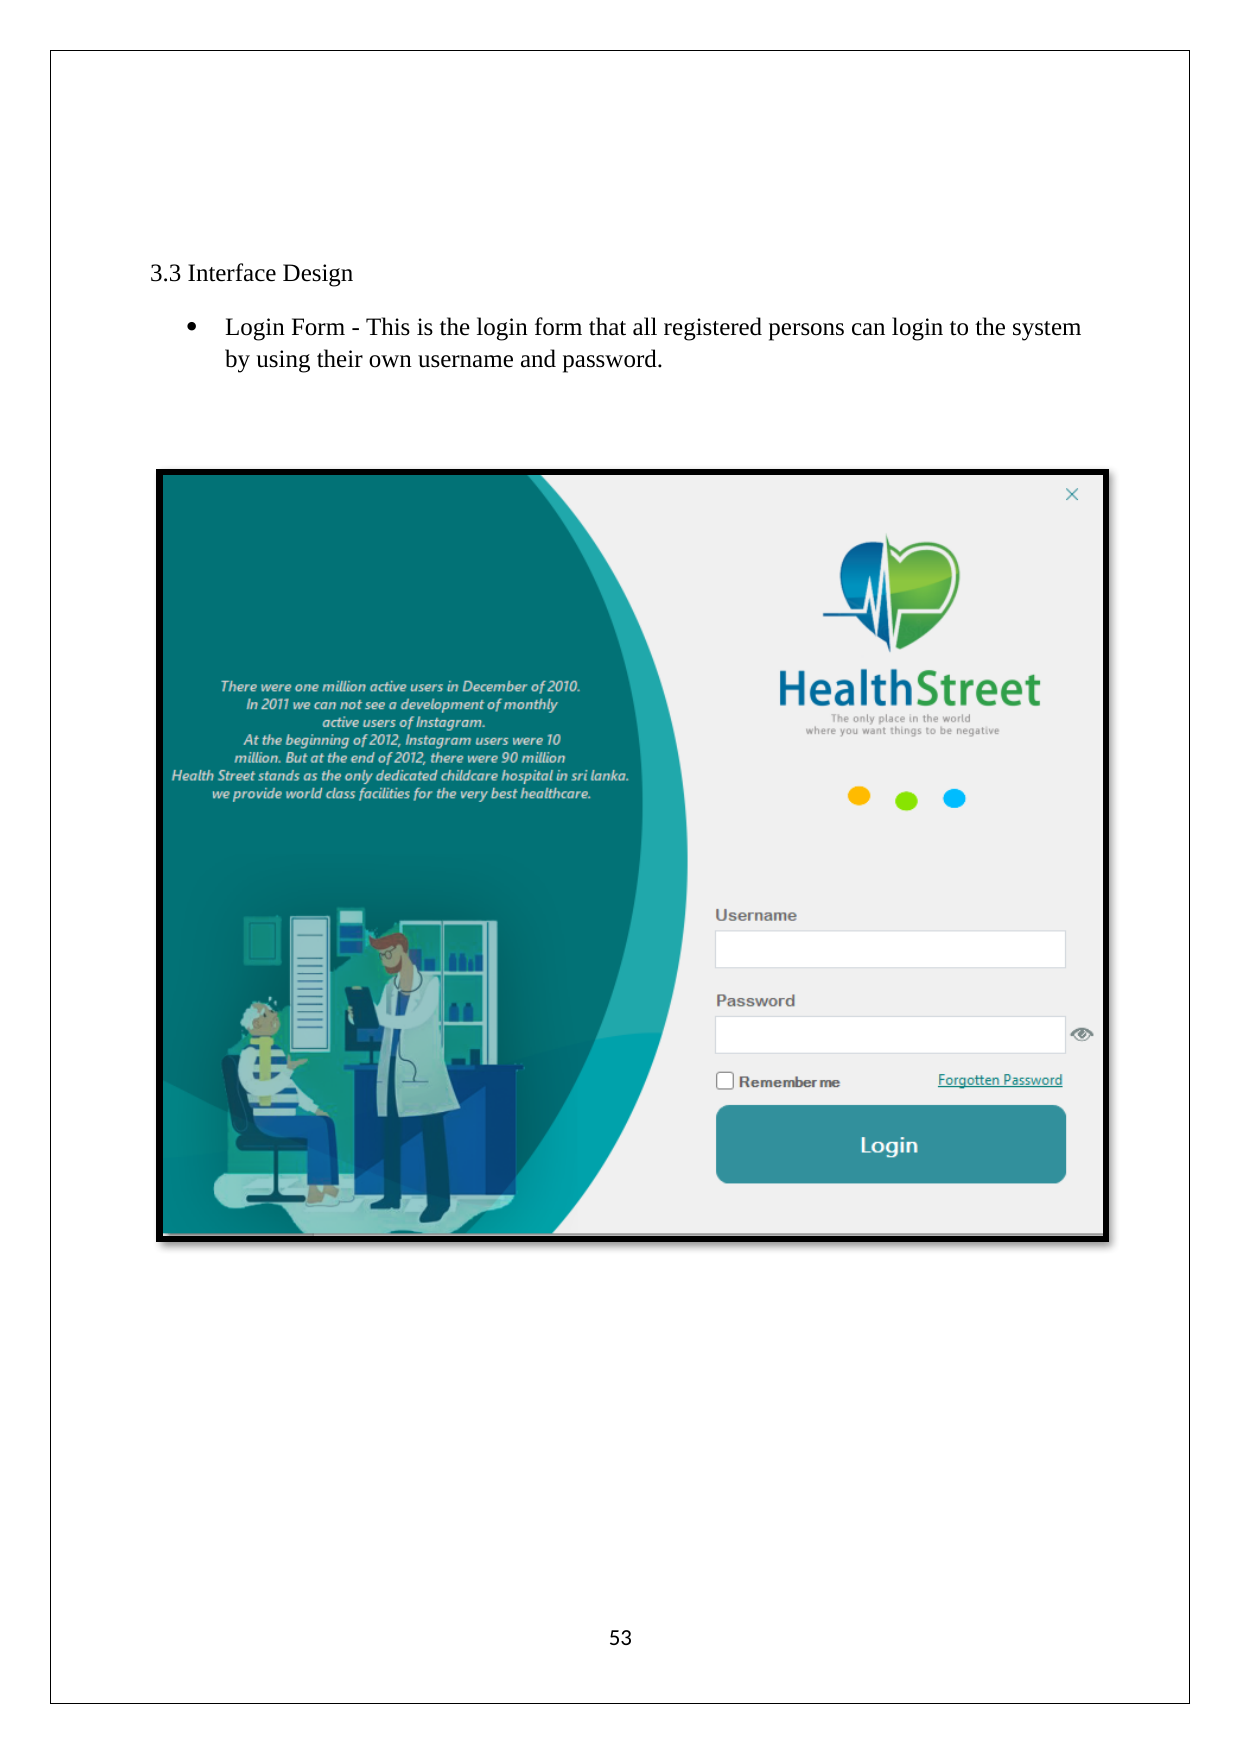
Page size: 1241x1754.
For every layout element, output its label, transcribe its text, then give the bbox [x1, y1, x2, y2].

text 3.3 Interface Design [150, 258, 1090, 286]
picture [163, 475, 1103, 1236]
list Login Form - This is the login form that all registered persons can login to the system by using their own username and password. [187, 312, 1090, 373]
